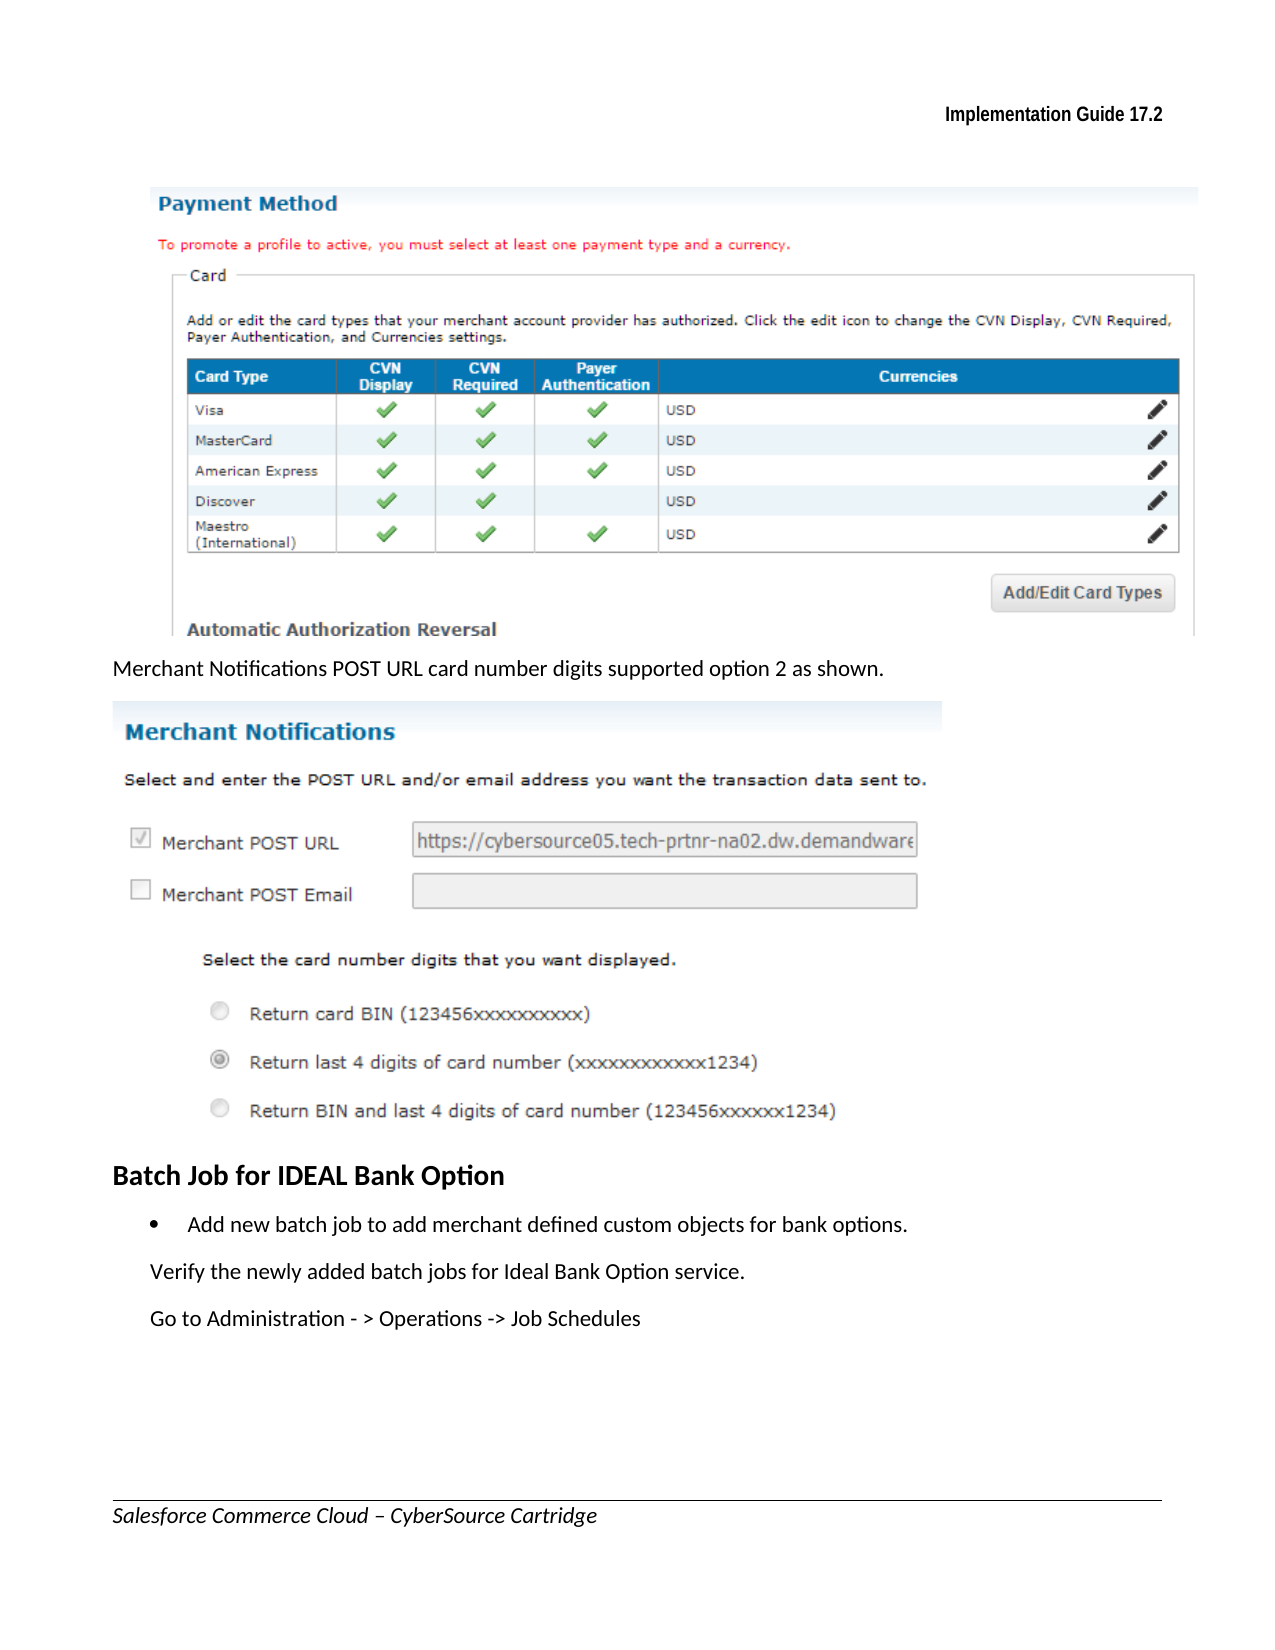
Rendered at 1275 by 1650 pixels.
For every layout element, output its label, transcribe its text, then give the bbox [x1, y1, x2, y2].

list Add new batch job to add merchant defined custom objects for bank options. [150, 1210, 1162, 1238]
subtitle Batch Job for IDEAL Bank Option [112, 1157, 1162, 1192]
text Merchant Notifications POST URL card number digits supported option 2 as shown. [112, 654, 1162, 682]
text Verify the newly added batch jobs for Ideal Bank Option service. [150, 1257, 1162, 1285]
picture [150, 187, 1199, 636]
text Go to Administration - > Operations -> Job Schedules [150, 1304, 1162, 1332]
picture [112, 701, 943, 1130]
